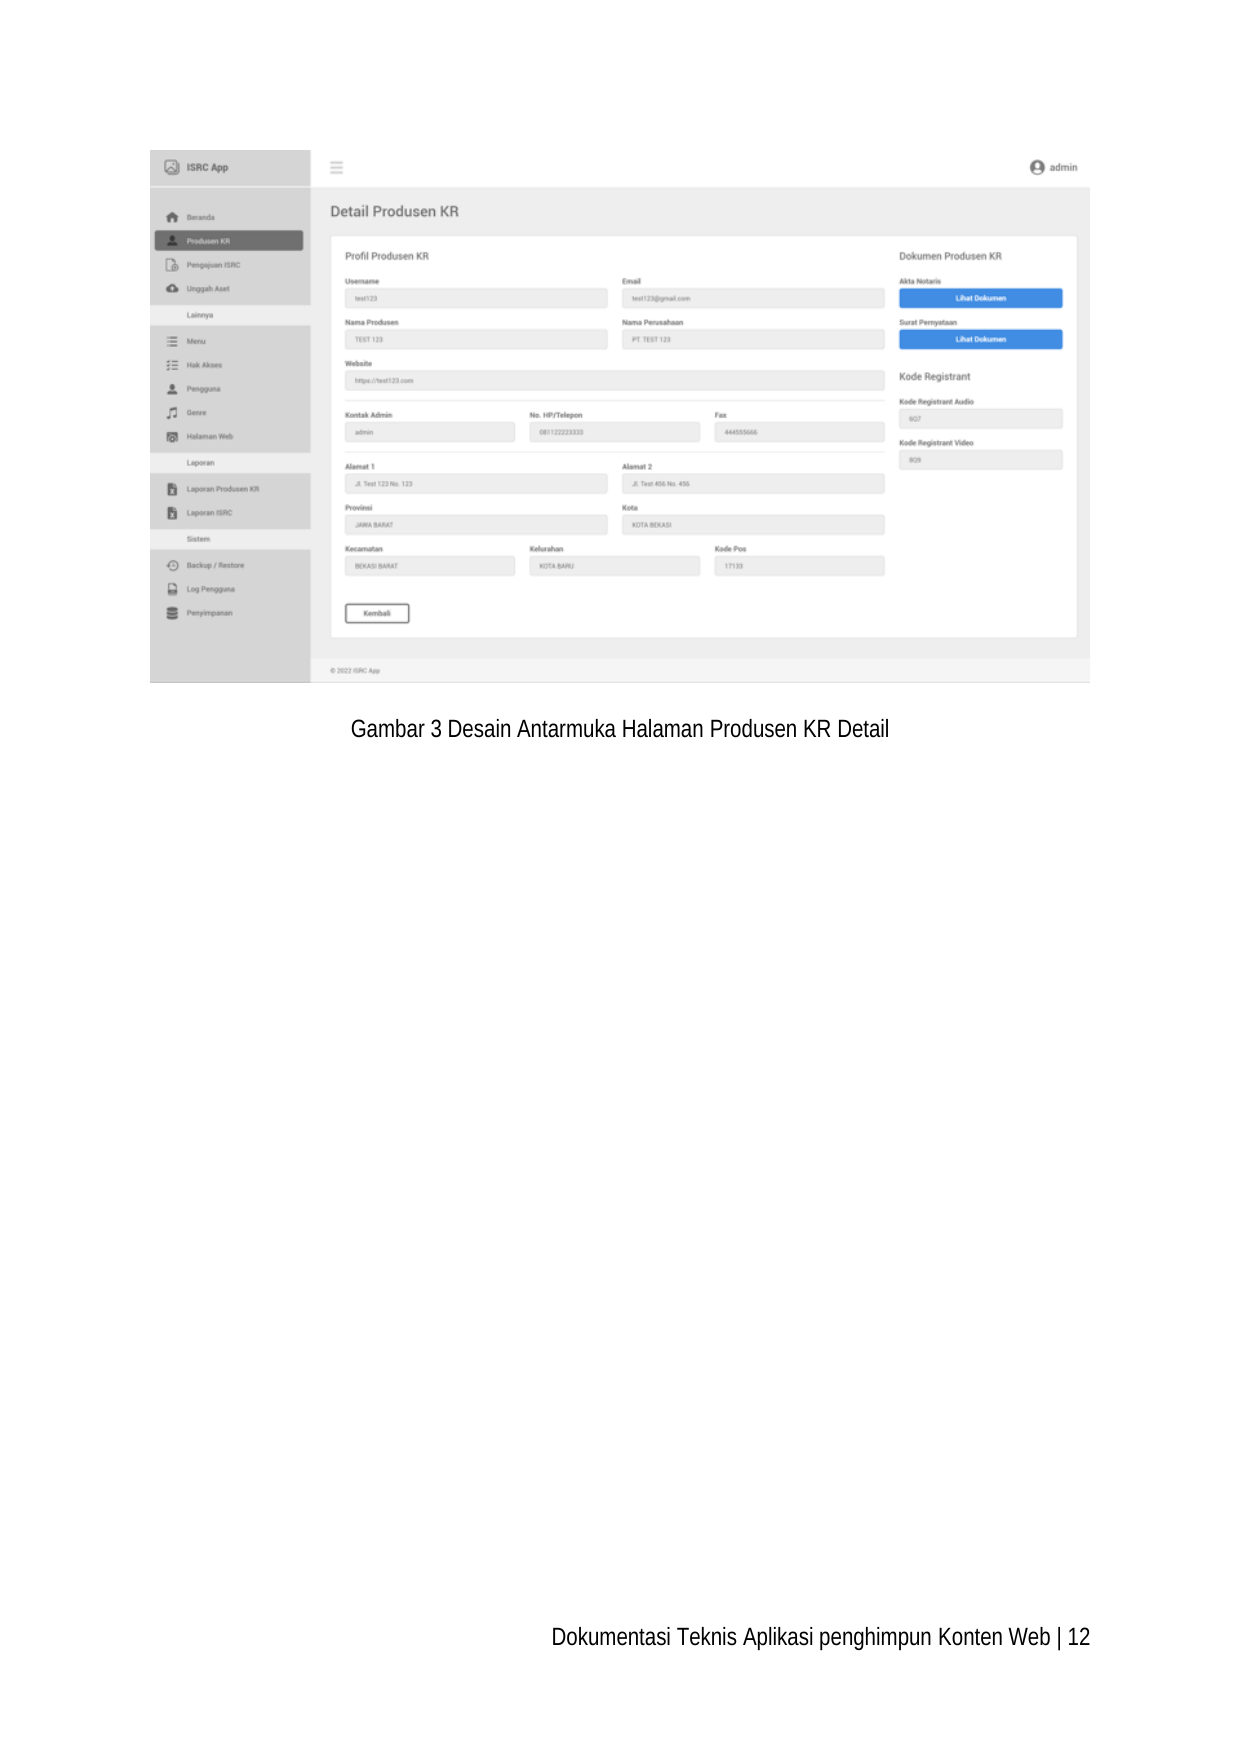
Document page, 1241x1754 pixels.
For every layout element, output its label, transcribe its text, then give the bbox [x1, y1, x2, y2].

text Gambar 3 Desain Antarmuka Halaman Produsen KR Detail [150, 713, 1090, 742]
picture [150, 150, 1091, 683]
